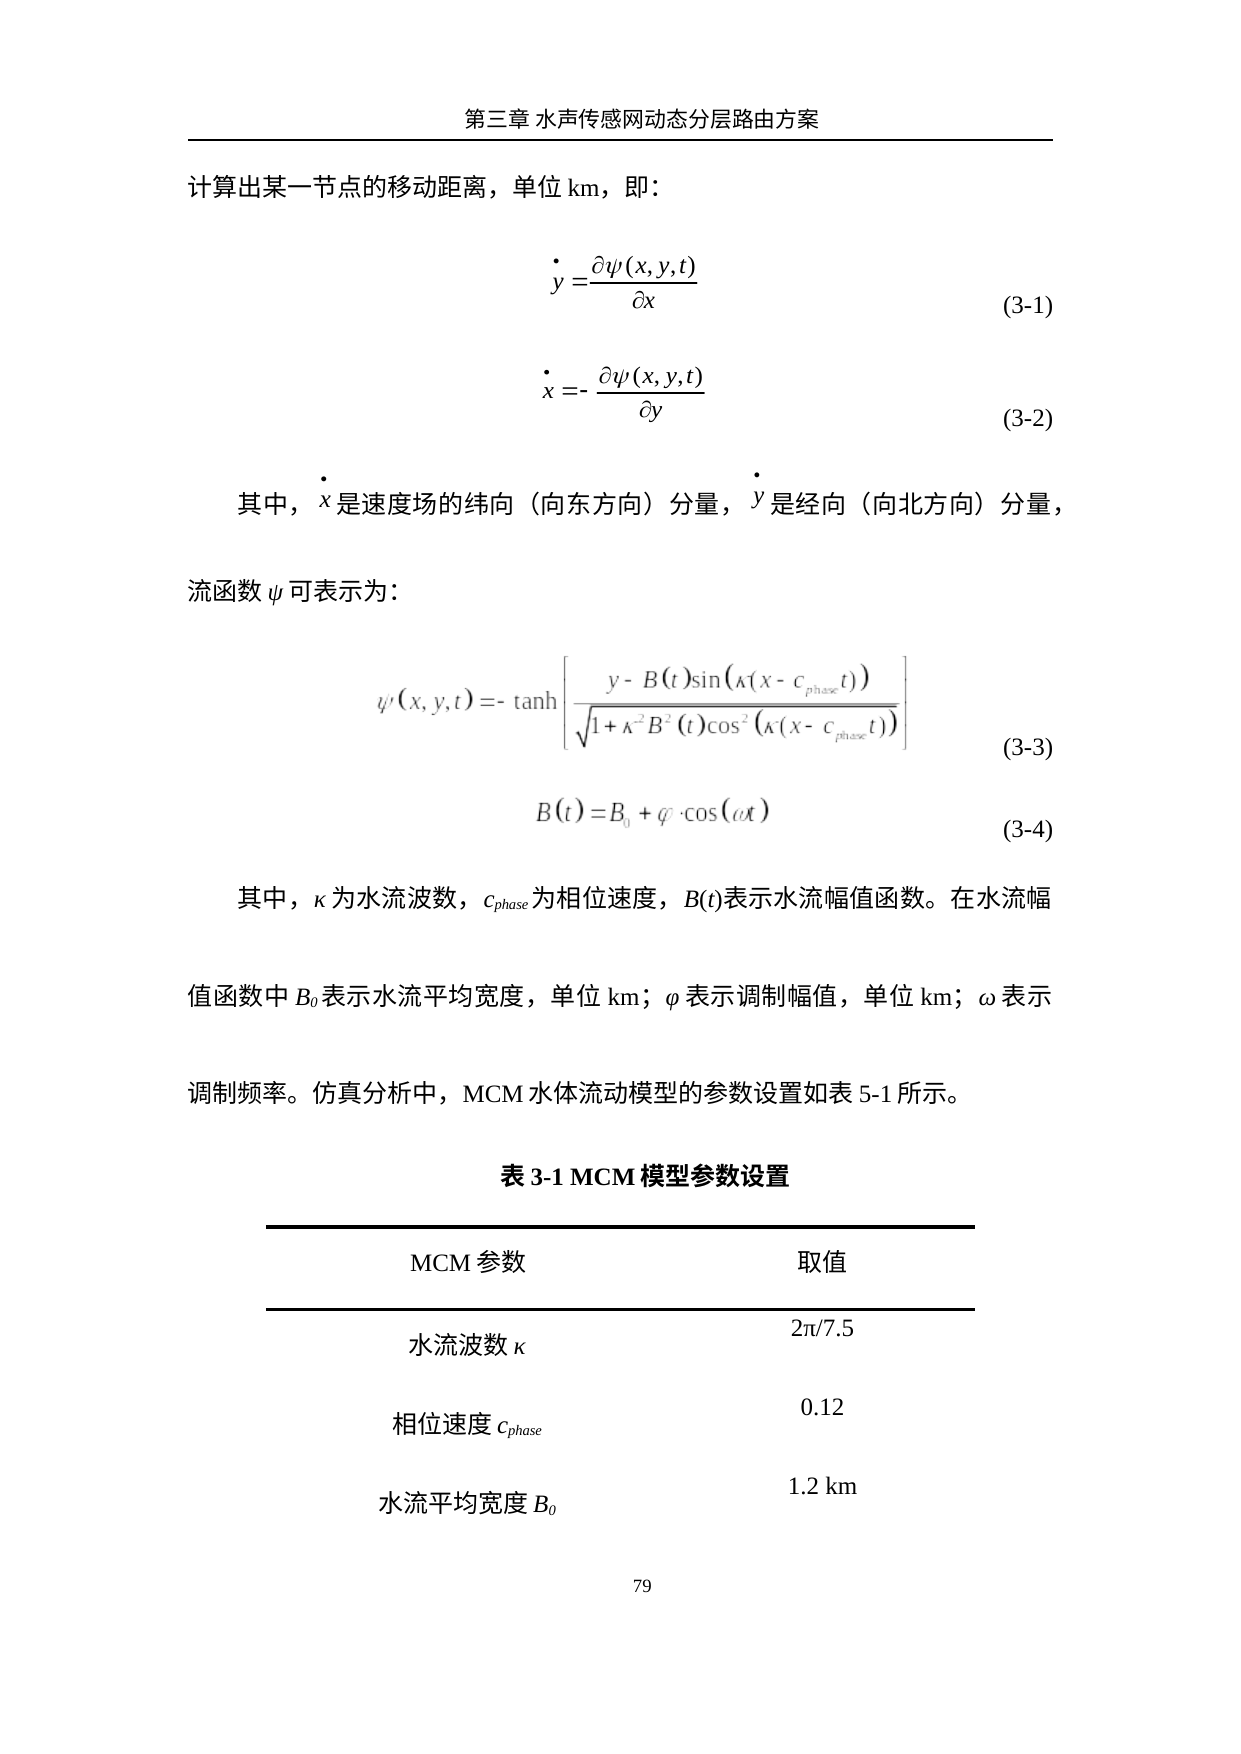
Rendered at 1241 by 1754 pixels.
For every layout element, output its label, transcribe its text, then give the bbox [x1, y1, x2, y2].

table_cell 2π/7.5 [620, 1311, 974, 1390]
table_cell 相位速度cphase [266, 1390, 620, 1469]
table_cell 0.12 [620, 1390, 974, 1469]
table_header MCM参数 [266, 1229, 620, 1308]
text 其中，κ为水流波数，cphase为相位速度，B(t)表示水流幅值函数。在水流幅值函数中B0表示水流平均宽度，单位km；φ表示调制幅值，单位km；ω表示调制频率。仿真分析中，MCM水体流动模型的参数设置如表5-1所示。 [187, 864, 1053, 1124]
table_header 取值 [620, 1229, 974, 1308]
text 其中，是速度场的纬向（向东方向）分量，是经向（向北方向）分量，流函数ψ可表示为： [187, 460, 1053, 622]
table_cell 水流平均宽度B0 [266, 1469, 620, 1549]
text (3-3) [187, 640, 1053, 770]
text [187, 153, 1053, 218]
text 表3-1 MCM模型参数设置 [187, 1142, 1053, 1207]
text (3-2) [187, 348, 1053, 445]
text (3-1) [187, 236, 1053, 333]
text (3-4) [187, 785, 1053, 850]
table_cell 1.2 km [620, 1469, 974, 1549]
table_cell 水流波数κ [266, 1311, 620, 1390]
